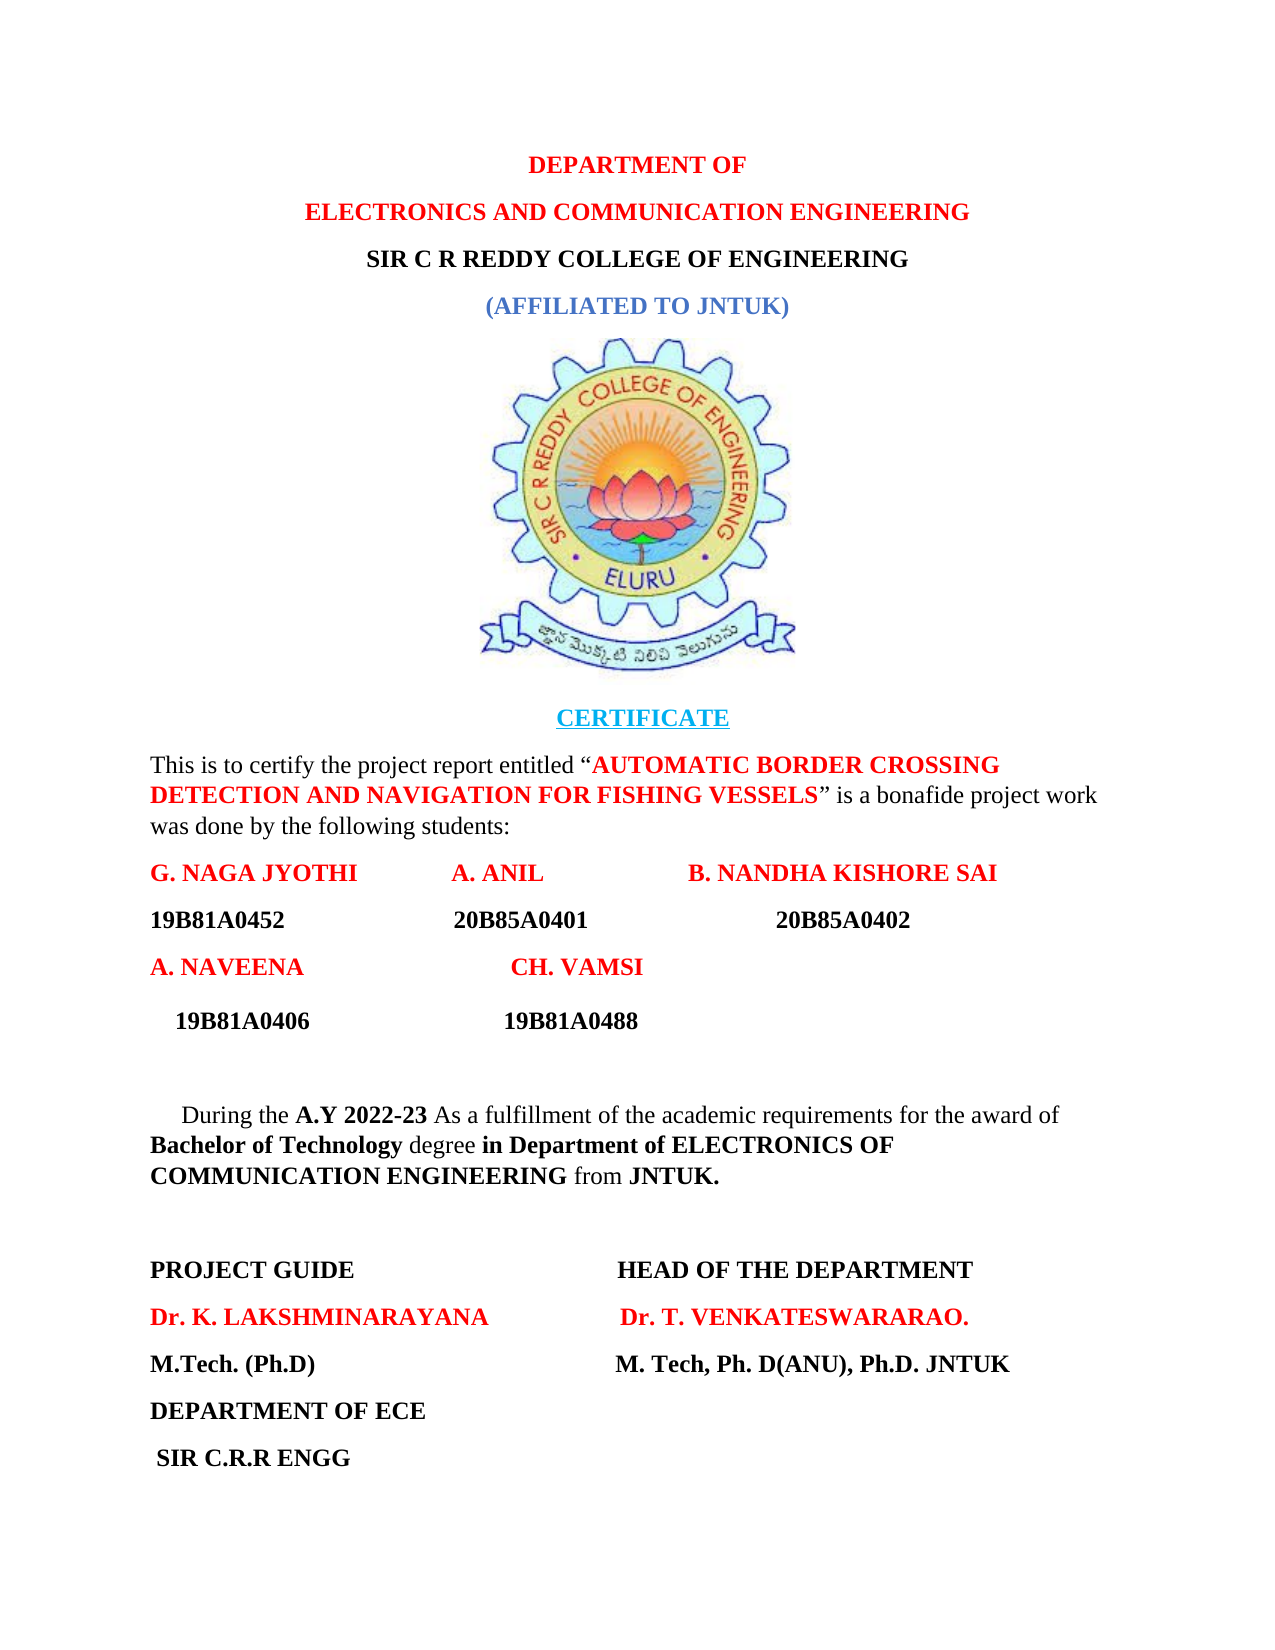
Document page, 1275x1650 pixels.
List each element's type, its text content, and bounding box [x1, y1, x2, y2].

text M.Tech. (Ph.D) M. Tech, Ph. D(ANU), Ph.D. JNTUK [150, 1349, 1125, 1378]
text SIR C.R.R ENGG [150, 1443, 1125, 1472]
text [150, 197, 1125, 226]
text SIR C R REDDY COLLEGE OF ENGINEERING [150, 244, 1125, 273]
text DEPARTMENT OF ECE [150, 1396, 1125, 1425]
text G. NAGA JYOTHI A. ANIL B. NANDHA KISHORE SAI [150, 858, 1125, 887]
text During the A.Y 2022-23 As a fulfillment of the academic requirements for the award of Bachelor of Technology degree in Department of ELECTRONICS OF COMMUNICATION ENGINEERING from JNTUK. [150, 1100, 1125, 1190]
text 19B81A0452 20B85A0401 20B85A0402 [150, 905, 1125, 934]
text This is to certify the project report entitled “AUTOMATIC BORDER CROSSING DETECTION AND NAVIGATION FOR FISHING VESSELS” is a bonafide project work was done by the following students: [150, 750, 1125, 839]
text CERTIFICATE [150, 703, 1125, 732]
text Dr. K. LAKSHMINARAYANA Dr. T. VENKATESWARARAO. [150, 1302, 1125, 1331]
text 19B81A0406 19B81A0488 [150, 1006, 1125, 1035]
picture [479, 338, 796, 685]
list A. NAVEENA CH. VAMSI [150, 952, 1125, 981]
text PROJECT GUIDE HEAD OF THE DEPARTMENT [150, 1255, 1125, 1284]
text (AFFILIATED TO JNTUK) [150, 291, 1125, 320]
text DEPARTMENT OF [150, 150, 1125, 179]
